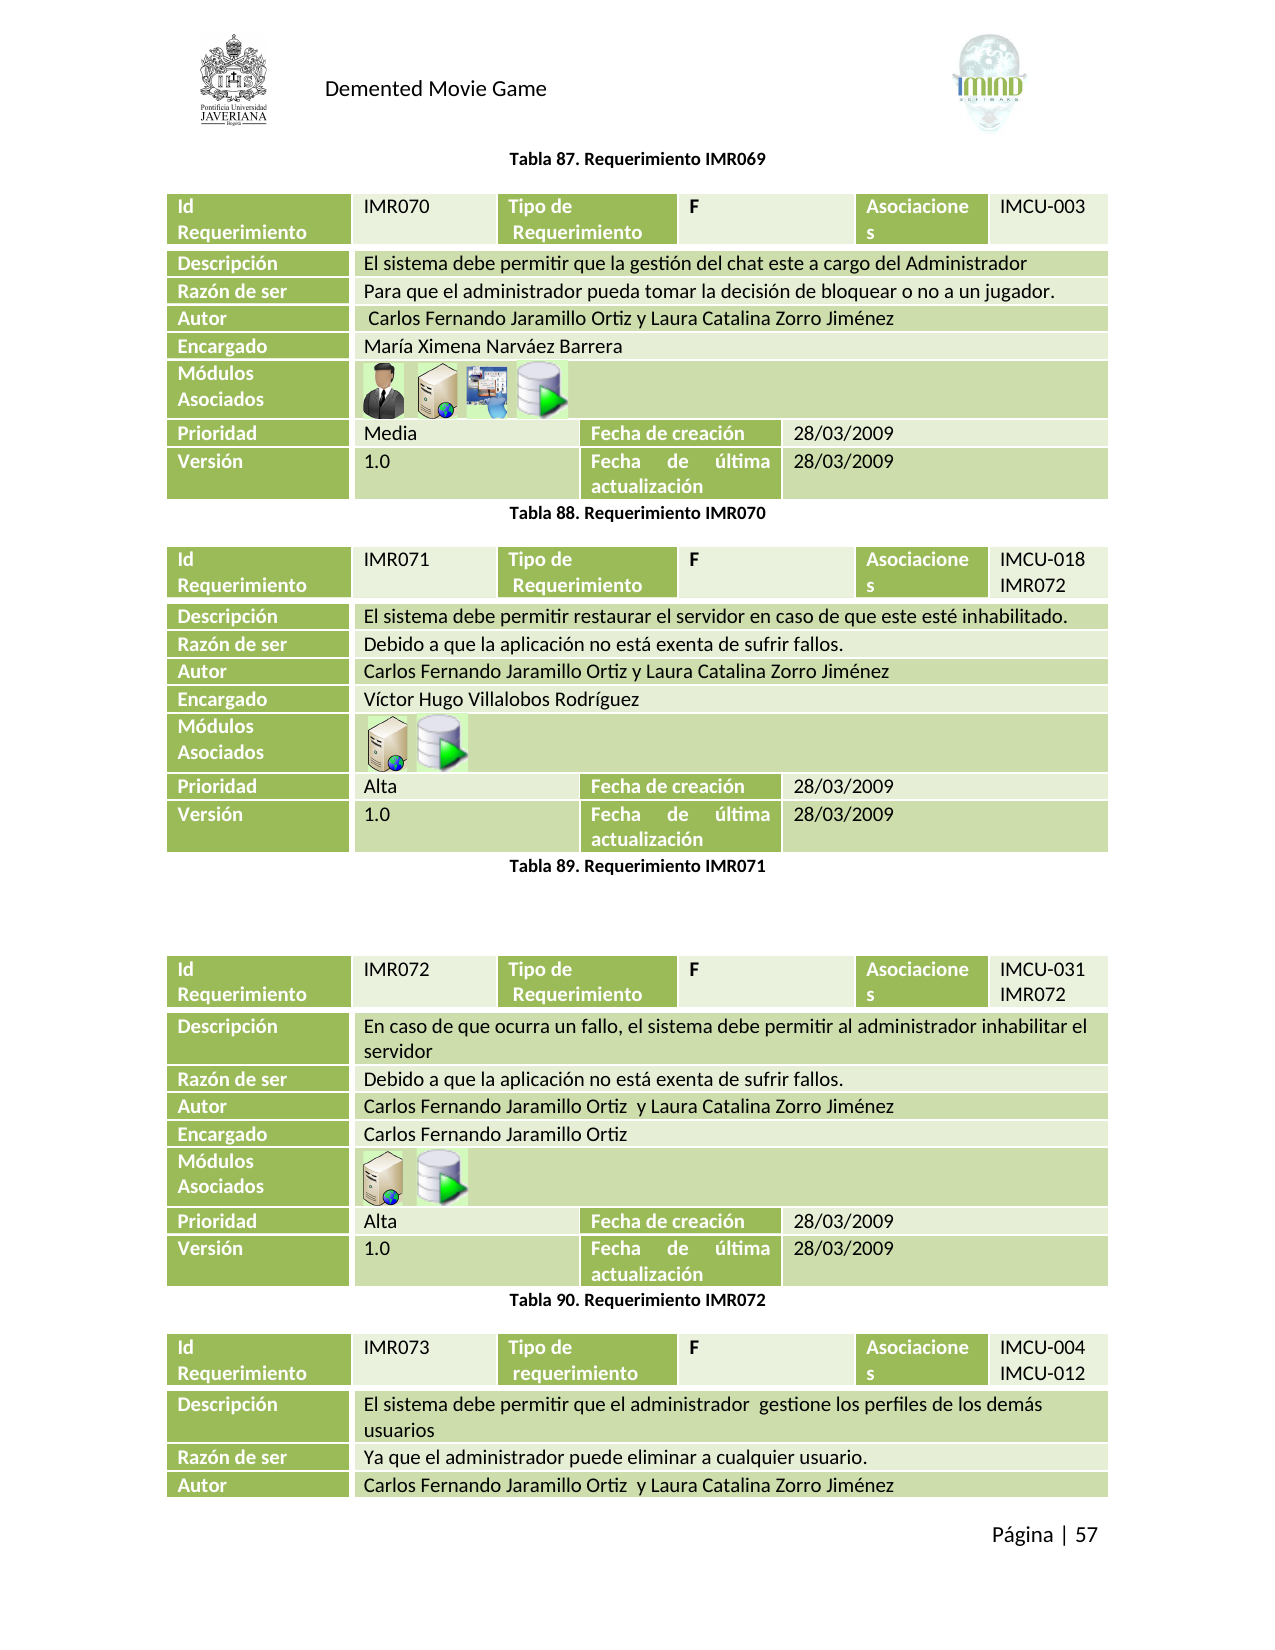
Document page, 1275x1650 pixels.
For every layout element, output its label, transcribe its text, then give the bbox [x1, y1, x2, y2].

picture [200, 34, 267, 126]
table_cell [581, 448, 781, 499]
text Tabla 90. Requerimiento IMR072 [177, 1289, 1098, 1311]
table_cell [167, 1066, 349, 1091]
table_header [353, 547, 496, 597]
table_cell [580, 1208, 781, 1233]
picture [416, 1148, 469, 1206]
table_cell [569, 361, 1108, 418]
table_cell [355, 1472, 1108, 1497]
picture [363, 1151, 403, 1206]
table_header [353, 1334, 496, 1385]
picture [368, 716, 408, 772]
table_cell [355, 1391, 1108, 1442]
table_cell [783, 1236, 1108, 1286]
text Tabla 88. Requerimiento IMR070 [177, 501, 1098, 524]
picture [951, 34, 1033, 138]
picture [466, 366, 508, 419]
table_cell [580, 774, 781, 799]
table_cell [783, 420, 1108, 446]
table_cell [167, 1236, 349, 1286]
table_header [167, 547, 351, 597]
picture [363, 363, 404, 419]
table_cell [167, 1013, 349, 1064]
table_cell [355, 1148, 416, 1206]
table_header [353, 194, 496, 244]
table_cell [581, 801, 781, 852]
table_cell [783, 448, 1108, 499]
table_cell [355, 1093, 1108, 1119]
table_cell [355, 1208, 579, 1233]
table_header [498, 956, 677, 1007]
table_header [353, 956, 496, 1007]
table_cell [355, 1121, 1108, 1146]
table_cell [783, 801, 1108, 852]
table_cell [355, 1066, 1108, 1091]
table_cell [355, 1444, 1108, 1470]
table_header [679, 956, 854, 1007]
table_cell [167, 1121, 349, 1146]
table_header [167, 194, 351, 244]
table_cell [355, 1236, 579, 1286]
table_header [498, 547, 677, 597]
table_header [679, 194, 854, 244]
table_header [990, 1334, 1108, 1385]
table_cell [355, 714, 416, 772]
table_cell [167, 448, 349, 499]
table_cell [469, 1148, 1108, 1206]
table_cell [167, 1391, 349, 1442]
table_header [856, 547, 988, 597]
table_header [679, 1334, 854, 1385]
picture [516, 360, 569, 419]
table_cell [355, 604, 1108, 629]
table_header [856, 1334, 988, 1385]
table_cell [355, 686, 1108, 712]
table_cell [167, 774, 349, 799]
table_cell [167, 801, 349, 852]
text Tabla 89. Requerimiento IMR071 [177, 854, 1098, 877]
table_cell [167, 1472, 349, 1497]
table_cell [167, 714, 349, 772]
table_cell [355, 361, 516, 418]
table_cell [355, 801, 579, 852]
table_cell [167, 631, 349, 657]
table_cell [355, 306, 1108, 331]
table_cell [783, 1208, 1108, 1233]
picture [418, 363, 458, 419]
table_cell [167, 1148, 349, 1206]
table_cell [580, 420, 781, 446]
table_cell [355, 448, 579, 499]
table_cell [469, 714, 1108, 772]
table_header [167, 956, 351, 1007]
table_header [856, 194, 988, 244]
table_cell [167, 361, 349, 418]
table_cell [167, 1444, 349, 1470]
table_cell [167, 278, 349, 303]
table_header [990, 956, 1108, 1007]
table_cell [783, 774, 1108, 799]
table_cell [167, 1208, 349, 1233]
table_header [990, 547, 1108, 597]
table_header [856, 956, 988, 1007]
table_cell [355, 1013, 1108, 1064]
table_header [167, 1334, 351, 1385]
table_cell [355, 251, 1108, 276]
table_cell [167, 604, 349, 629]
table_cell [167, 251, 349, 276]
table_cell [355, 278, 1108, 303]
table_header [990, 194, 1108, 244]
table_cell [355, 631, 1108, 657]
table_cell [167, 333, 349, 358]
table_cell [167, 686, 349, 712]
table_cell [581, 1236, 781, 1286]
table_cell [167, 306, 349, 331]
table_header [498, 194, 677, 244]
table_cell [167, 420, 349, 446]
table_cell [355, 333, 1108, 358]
text Tabla 87. Requerimiento IMR069 [177, 148, 1098, 171]
picture [416, 713, 469, 772]
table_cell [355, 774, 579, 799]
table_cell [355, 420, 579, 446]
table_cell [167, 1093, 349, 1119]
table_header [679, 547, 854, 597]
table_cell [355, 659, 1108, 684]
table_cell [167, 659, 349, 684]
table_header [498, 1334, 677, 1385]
